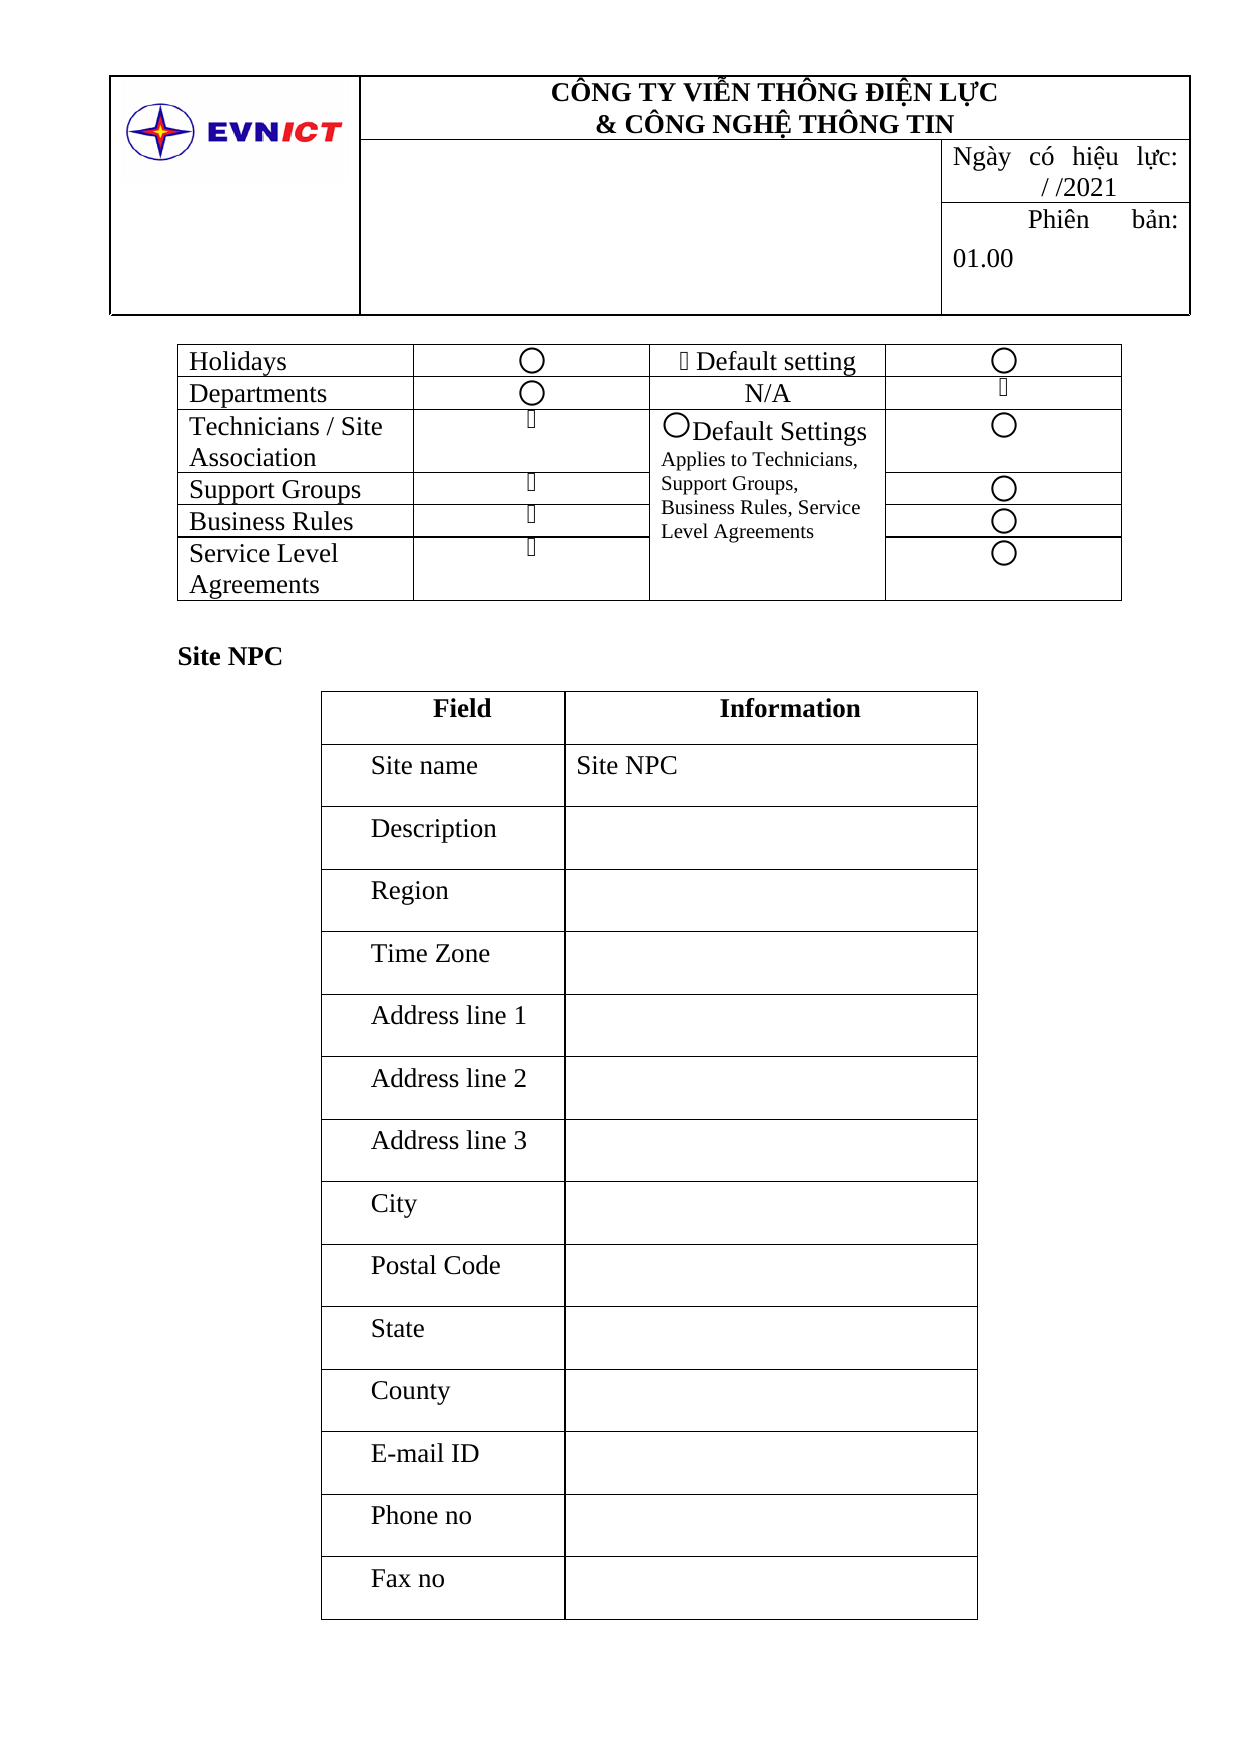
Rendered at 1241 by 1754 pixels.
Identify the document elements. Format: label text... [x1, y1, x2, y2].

table_cell [1020, 473, 1121, 504]
table_cell [566, 1370, 977, 1431]
table_cell [566, 1245, 977, 1306]
table_cell Site NPC [566, 745, 977, 806]
table_cell [414, 410, 649, 472]
table_cell Holidays [178, 345, 413, 376]
table_cell [414, 377, 516, 408]
table_cell Time Zone [322, 932, 564, 993]
table_cell Support Groups [178, 473, 413, 504]
table_cell [886, 538, 1121, 600]
table_cell [566, 1182, 977, 1243]
table_cell Business Rules [178, 505, 413, 536]
table_cell [1020, 505, 1121, 536]
table_cell [566, 995, 977, 1056]
picture [988, 409, 1020, 441]
table_cell State [322, 1307, 564, 1368]
table_cell [414, 345, 516, 376]
table_cell [886, 410, 1121, 472]
table_cell Technicians / Site Association [178, 410, 413, 472]
picture [988, 345, 1020, 377]
table_header Field [322, 692, 564, 743]
table_cell Description [322, 807, 564, 868]
table_cell Region [322, 870, 564, 931]
table_cell Address line 3 [322, 1120, 564, 1181]
table_header Information [566, 692, 977, 743]
table_cell [566, 1307, 977, 1368]
table_cell County [322, 1370, 564, 1431]
table_cell [548, 345, 649, 376]
table_cell Default setting [650, 345, 885, 376]
table_cell Site name [322, 745, 564, 806]
table_cell Fax no [322, 1557, 564, 1618]
list Site NPC [177, 640, 1122, 671]
table_cell N/A [650, 377, 885, 408]
table_cell Default Settings Applies to Technicians, Support Groups, Business Rules, Service Level Agreements [650, 410, 885, 600]
table_cell [886, 345, 988, 376]
picture [988, 472, 1020, 569]
table_cell Phone no [322, 1495, 564, 1556]
table_cell [548, 377, 649, 408]
picture [660, 409, 693, 441]
table_cell [886, 473, 988, 504]
table_cell [414, 538, 649, 600]
table_cell Address line 2 [322, 1057, 564, 1118]
table_cell [566, 1557, 977, 1618]
table_cell [414, 473, 649, 504]
table_cell Service Level Agreements [178, 538, 413, 600]
table_cell Departments [178, 377, 413, 408]
table_cell [886, 377, 1121, 408]
table_cell Postal Code [322, 1245, 564, 1306]
picture [516, 345, 548, 409]
picture [122, 77, 348, 187]
table_cell [566, 1432, 977, 1493]
table_cell City [322, 1182, 564, 1243]
table_cell Address line 1 [322, 995, 564, 1056]
table_cell [566, 1057, 977, 1118]
table_cell [414, 505, 649, 536]
table_cell [1020, 345, 1121, 376]
table_cell [566, 807, 977, 868]
table_cell E-mail ID [322, 1432, 564, 1493]
table_cell [566, 870, 977, 931]
table_cell [566, 1495, 977, 1556]
table_cell [566, 932, 977, 993]
table_cell [886, 505, 988, 536]
table_cell [566, 1120, 977, 1181]
